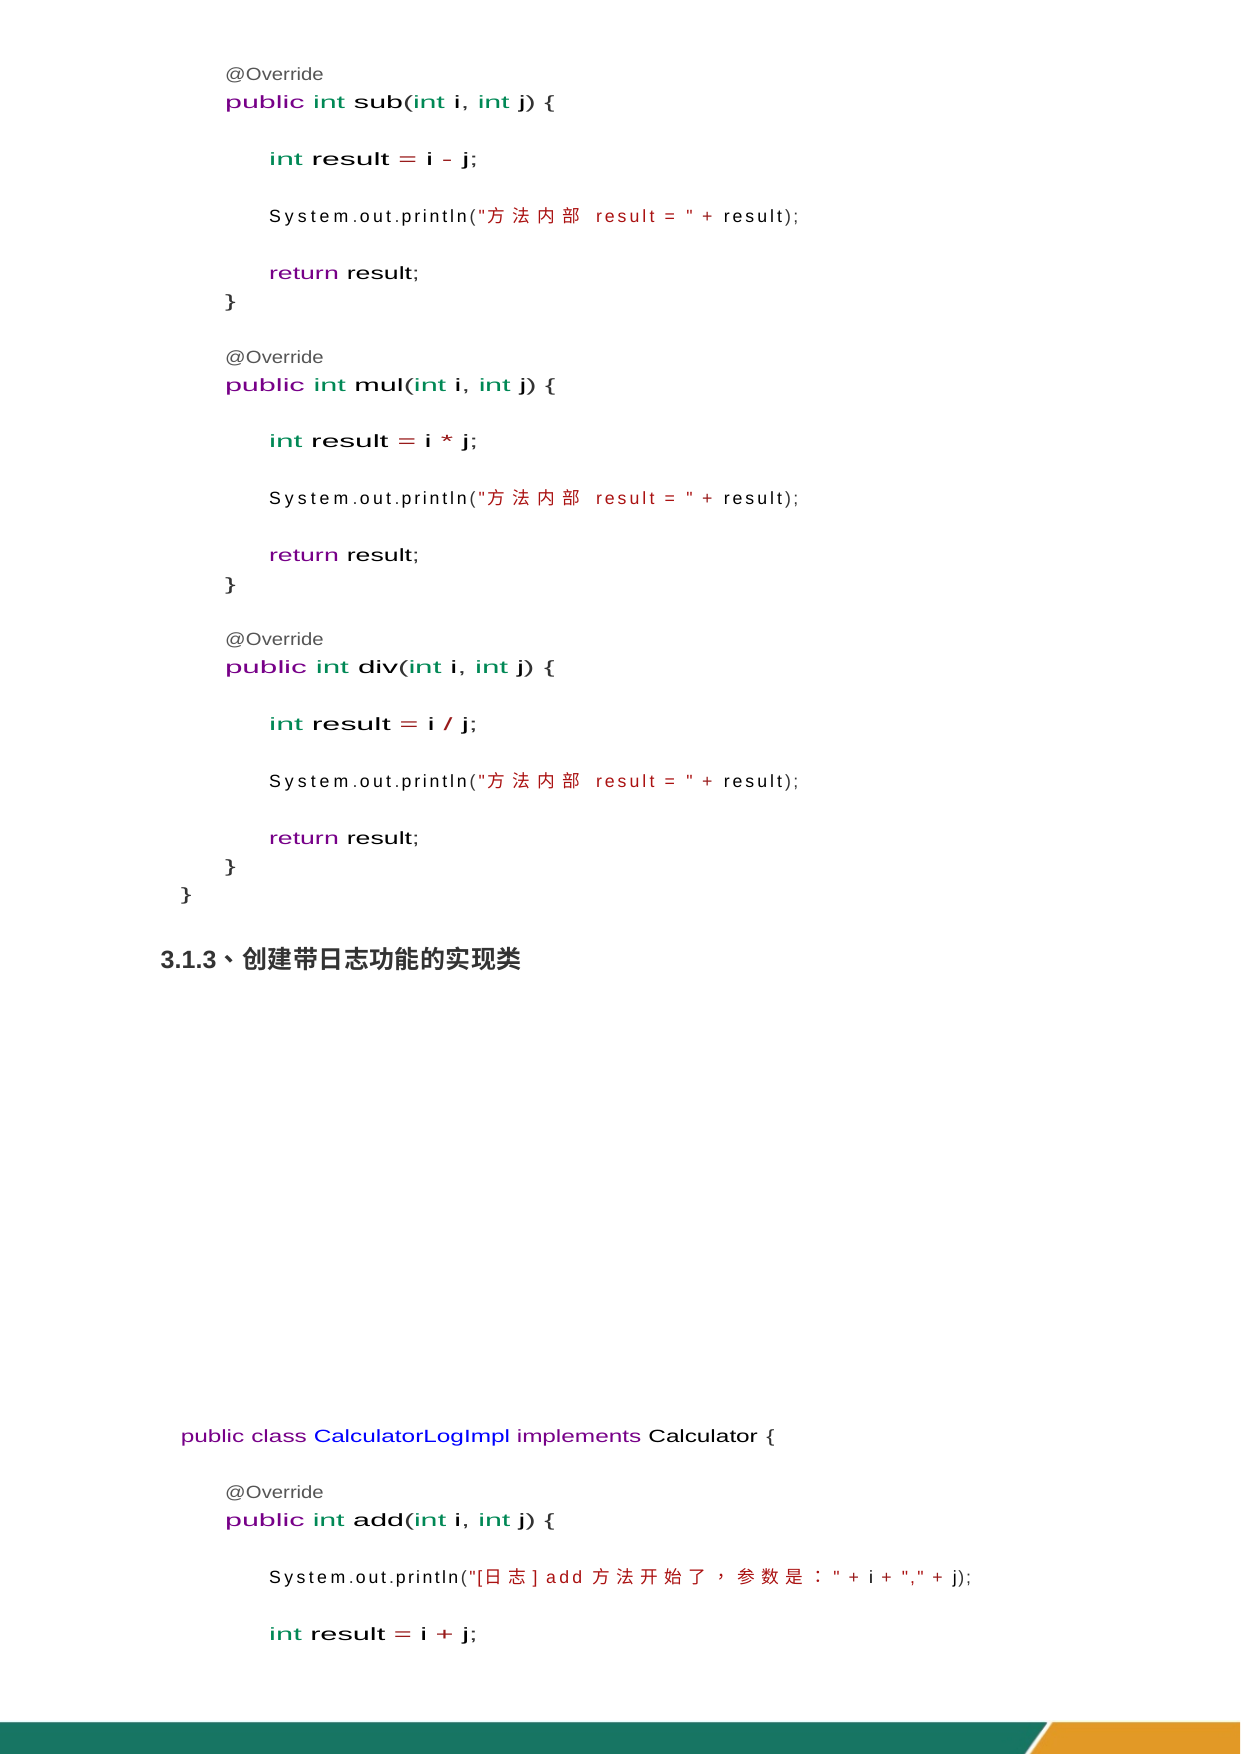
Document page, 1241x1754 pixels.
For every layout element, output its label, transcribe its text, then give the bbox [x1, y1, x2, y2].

text System.out.println("方法内部 result = " + result); [269, 486, 1097, 510]
text System.out.println("[日志] add 方法开始了，参数是：" + i + "," + j); [269, 1565, 1097, 1589]
text int result = i / j; [269, 713, 1097, 734]
text @Override [225, 347, 1097, 367]
text return result; } [225, 263, 429, 311]
text return result; } [225, 828, 429, 876]
picture [0, 1720, 1241, 1754]
text @Override [225, 1482, 1097, 1502]
text public int mul(int i, int j) { [225, 375, 1097, 395]
text public int div(int i, int j) { [225, 657, 1097, 678]
text @Override [225, 629, 1097, 649]
text System.out.println("方法内部 result = " + result); [269, 203, 1097, 227]
text public int sub(int i, int j) { [225, 92, 1097, 113]
text 3.1.3、创建带日志功能的实现类 [160, 942, 1097, 976]
text @Override [225, 64, 1097, 84]
text int result = i + j; [269, 1624, 1097, 1644]
text int result = i - j; [269, 148, 1097, 169]
text int result = i * j; [269, 431, 1097, 451]
text } [181, 884, 1097, 904]
text System.out.println("方法内部 result = " + result); [269, 768, 1097, 792]
text return result; } [225, 545, 429, 594]
text public int add(int i, int j) { [225, 1510, 1097, 1531]
text public class CalculatorLogImpl implements Calculator { [181, 1426, 1097, 1446]
